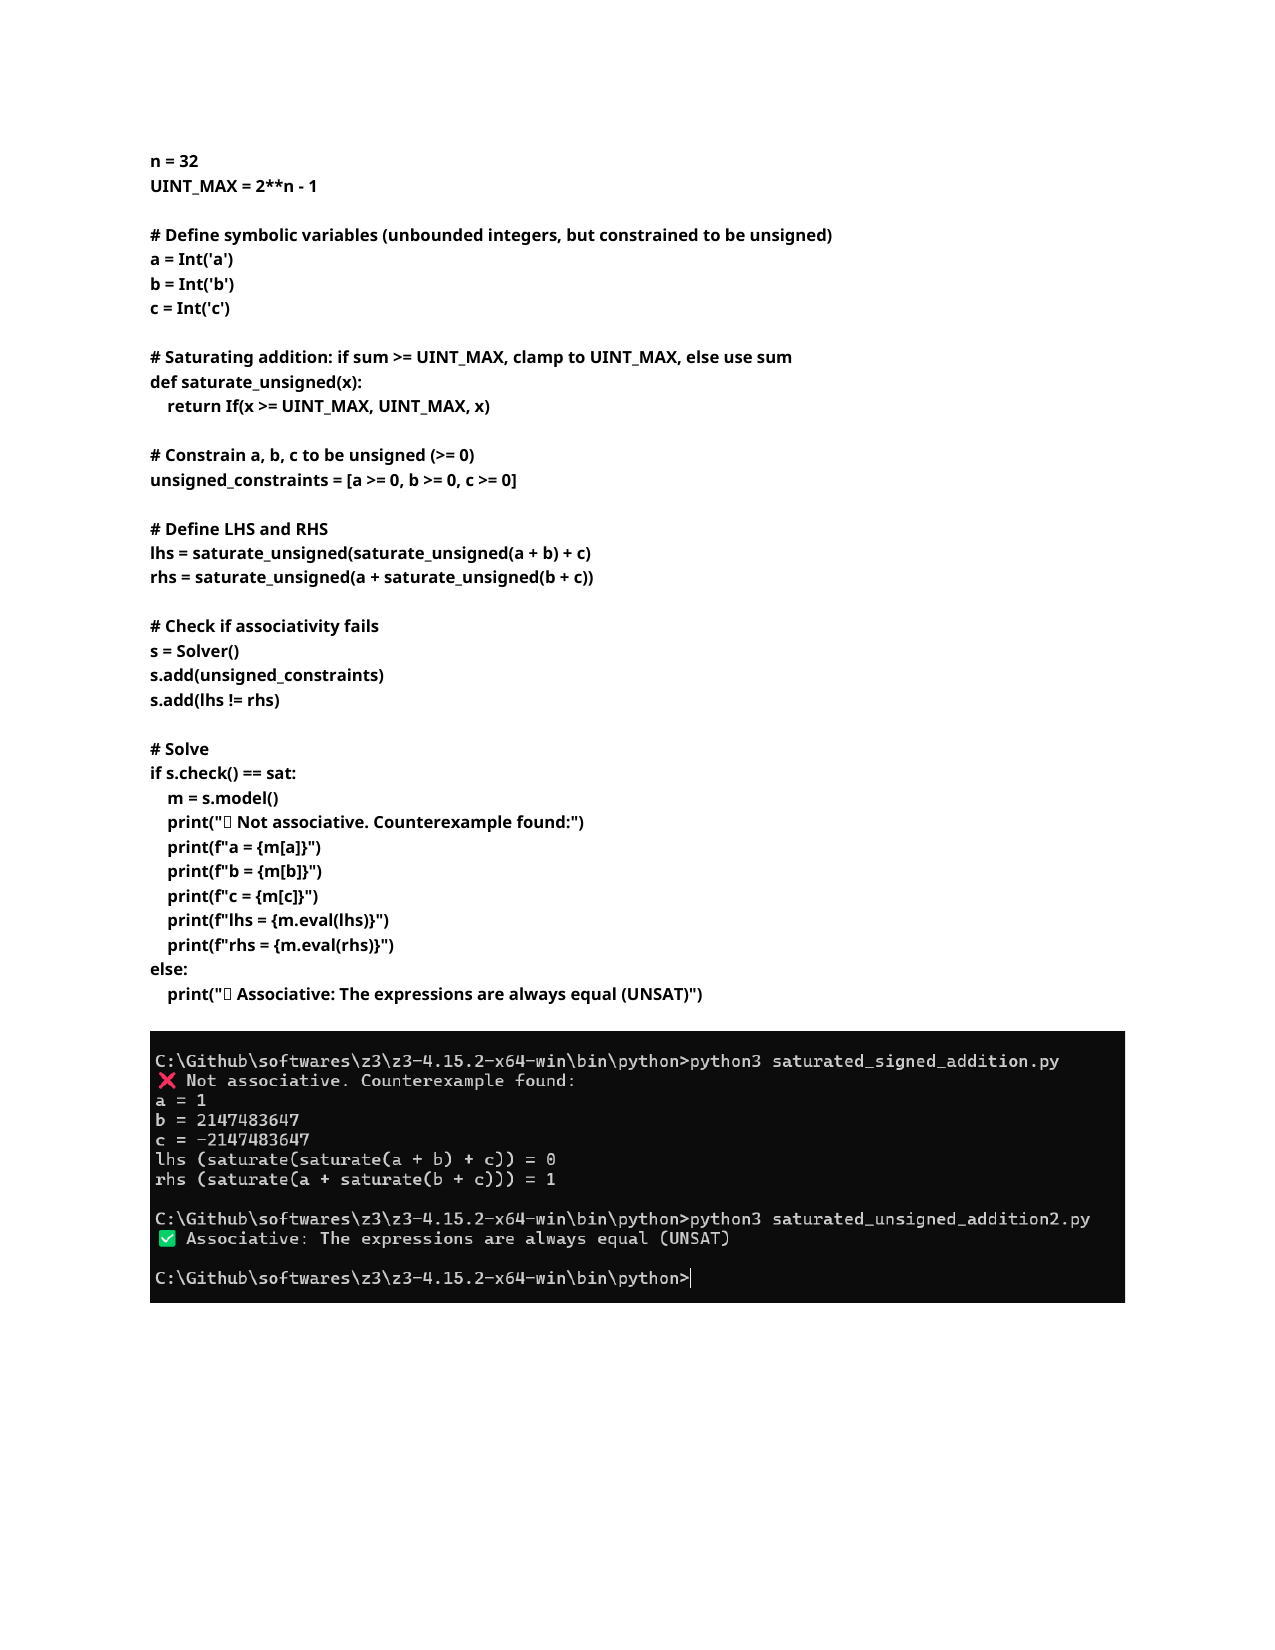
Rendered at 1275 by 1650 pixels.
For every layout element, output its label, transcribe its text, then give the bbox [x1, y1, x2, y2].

text lhs = saturate_unsigned(saturate_unsigned(a + b) + c) [150, 542, 1125, 564]
text print(f"b = {m[b]}") [150, 860, 1125, 883]
text # Solve [150, 737, 1125, 760]
text return If(x >= UINT_MAX, UINT_MAX, x) [150, 395, 1125, 417]
text print(f"lhs = {m.eval(lhs)}") [150, 909, 1125, 932]
text n = 32 [150, 150, 1125, 173]
text print(f"rhs = {m.eval(rhs)}") [150, 933, 1125, 956]
text def saturate_unsigned(x): [150, 370, 1125, 393]
text m = s.model() [150, 786, 1125, 809]
text c = Int('c') [150, 297, 1125, 319]
text b = Int('b') [150, 272, 1125, 295]
text s.add(lhs != rhs) [150, 688, 1125, 711]
text else: [150, 958, 1125, 981]
text print(f"c = {m[c]}") [150, 884, 1125, 907]
text rhs = saturate_unsigned(a + saturate_unsigned(b + c)) [150, 566, 1125, 589]
text # Saturating addition: if sum >= UINT_MAX, clamp to UINT_MAX, else use sum [150, 346, 1125, 368]
text UINT_MAX = 2**n - 1 [150, 174, 1125, 197]
text # Define LHS and RHS [150, 517, 1125, 540]
text # Constrain a, b, c to be unsigned (>= 0) [150, 444, 1125, 466]
text if s.check() == sat: [150, 762, 1125, 785]
text print(f"a = {m[a]}") [150, 835, 1125, 858]
text unsigned_constraints = [a >= 0, b >= 0, c >= 0] [150, 468, 1125, 491]
text print("❌ Not associative. Counterexample found:") [150, 811, 1125, 834]
text a = Int('a') [150, 248, 1125, 271]
text s.add(unsigned_constraints) [150, 664, 1125, 687]
picture [150, 1031, 1125, 1303]
text # Define symbolic variables (unbounded integers, but constrained to be unsigned) [150, 223, 1125, 246]
text print("✅ Associative: The expressions are always equal (UNSAT)") [150, 982, 1125, 1005]
text s = Solver() [150, 639, 1125, 662]
text # Check if associativity fails [150, 615, 1125, 638]
